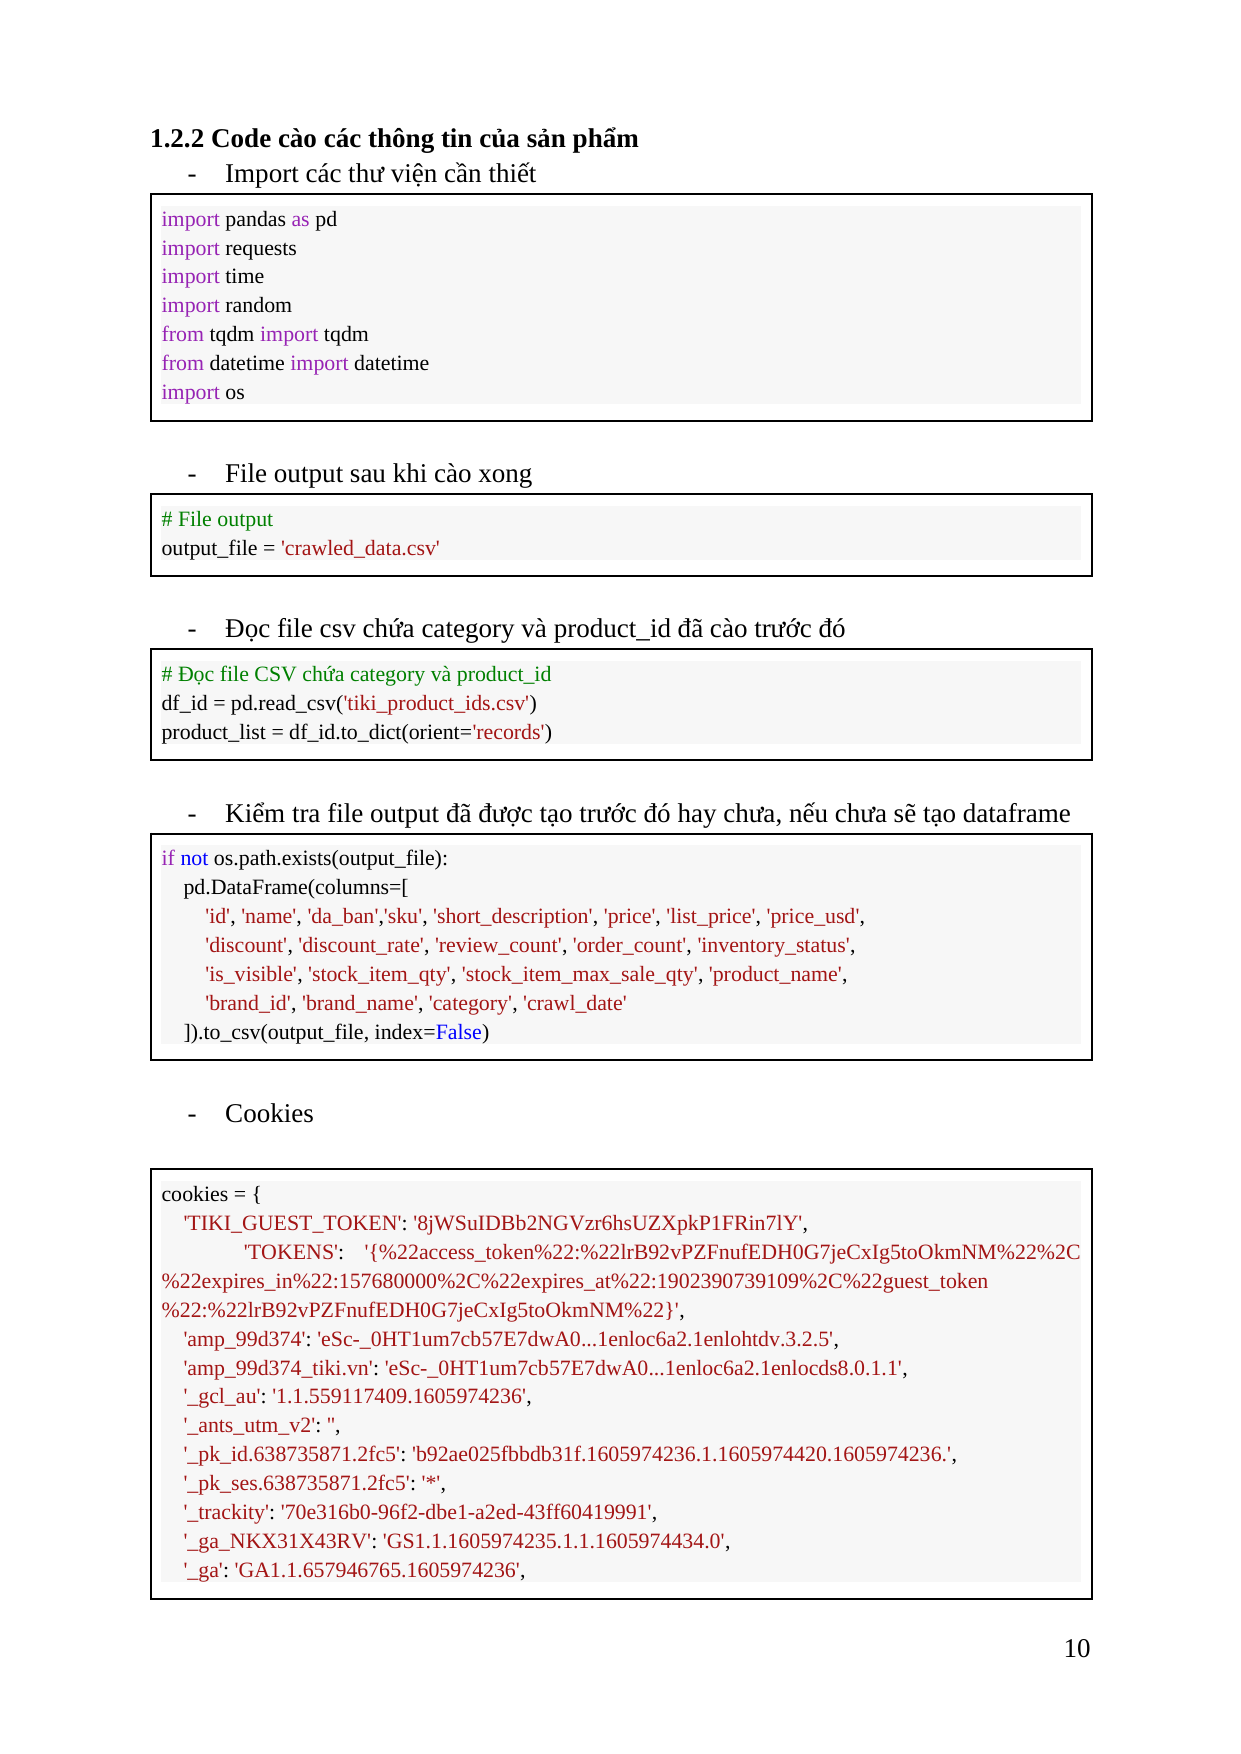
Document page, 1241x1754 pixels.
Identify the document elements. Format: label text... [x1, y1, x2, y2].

list Đọc file csv chứa category và product_id đã cào trước đó [187, 613, 1090, 644]
table_header if not os.path.exists(output_file): pd.DataFrame(columns=[ 'id', 'name', 'da_ban','sku', 'short_description', 'price', 'list_price', 'price_usd', 'discount', 'discount_rate', 'review_count', 'order_count', 'inventory_status', 'is_visible', 'stock_item_qty', 'stock_item_max_sale_qty', 'product_name', 'brand_id', 'brand_name', 'category', 'crawl_date' ]).to_csv(output_file, index=False) [152, 835, 1091, 1059]
list Kiểm tra file output đã được tạo trước đó hay chưa, nếu chưa sẽ tạo dataframe [187, 797, 1090, 828]
list Import các thư viện cần thiết [187, 157, 1090, 188]
list File output sau khi cào xong [187, 457, 1090, 488]
table_header # Đọc file CSV chứa category và product_id df_id = pd.read_csv('tiki_product_ids.csv') product_list = df_id.to_dict(orient='records') [152, 650, 1091, 759]
table_header # File output output_file = 'crawled_data.csv' [152, 495, 1091, 575]
list Cookies [187, 1097, 1090, 1128]
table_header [152, 1170, 1091, 1597]
table_header import pandas as pd import requests import time import random from tqdm import tqdm from datetime import datetime import os [152, 195, 1091, 419]
subtitle 1.2.2 Code cào các thông tin của sản phẩm [150, 122, 1090, 153]
